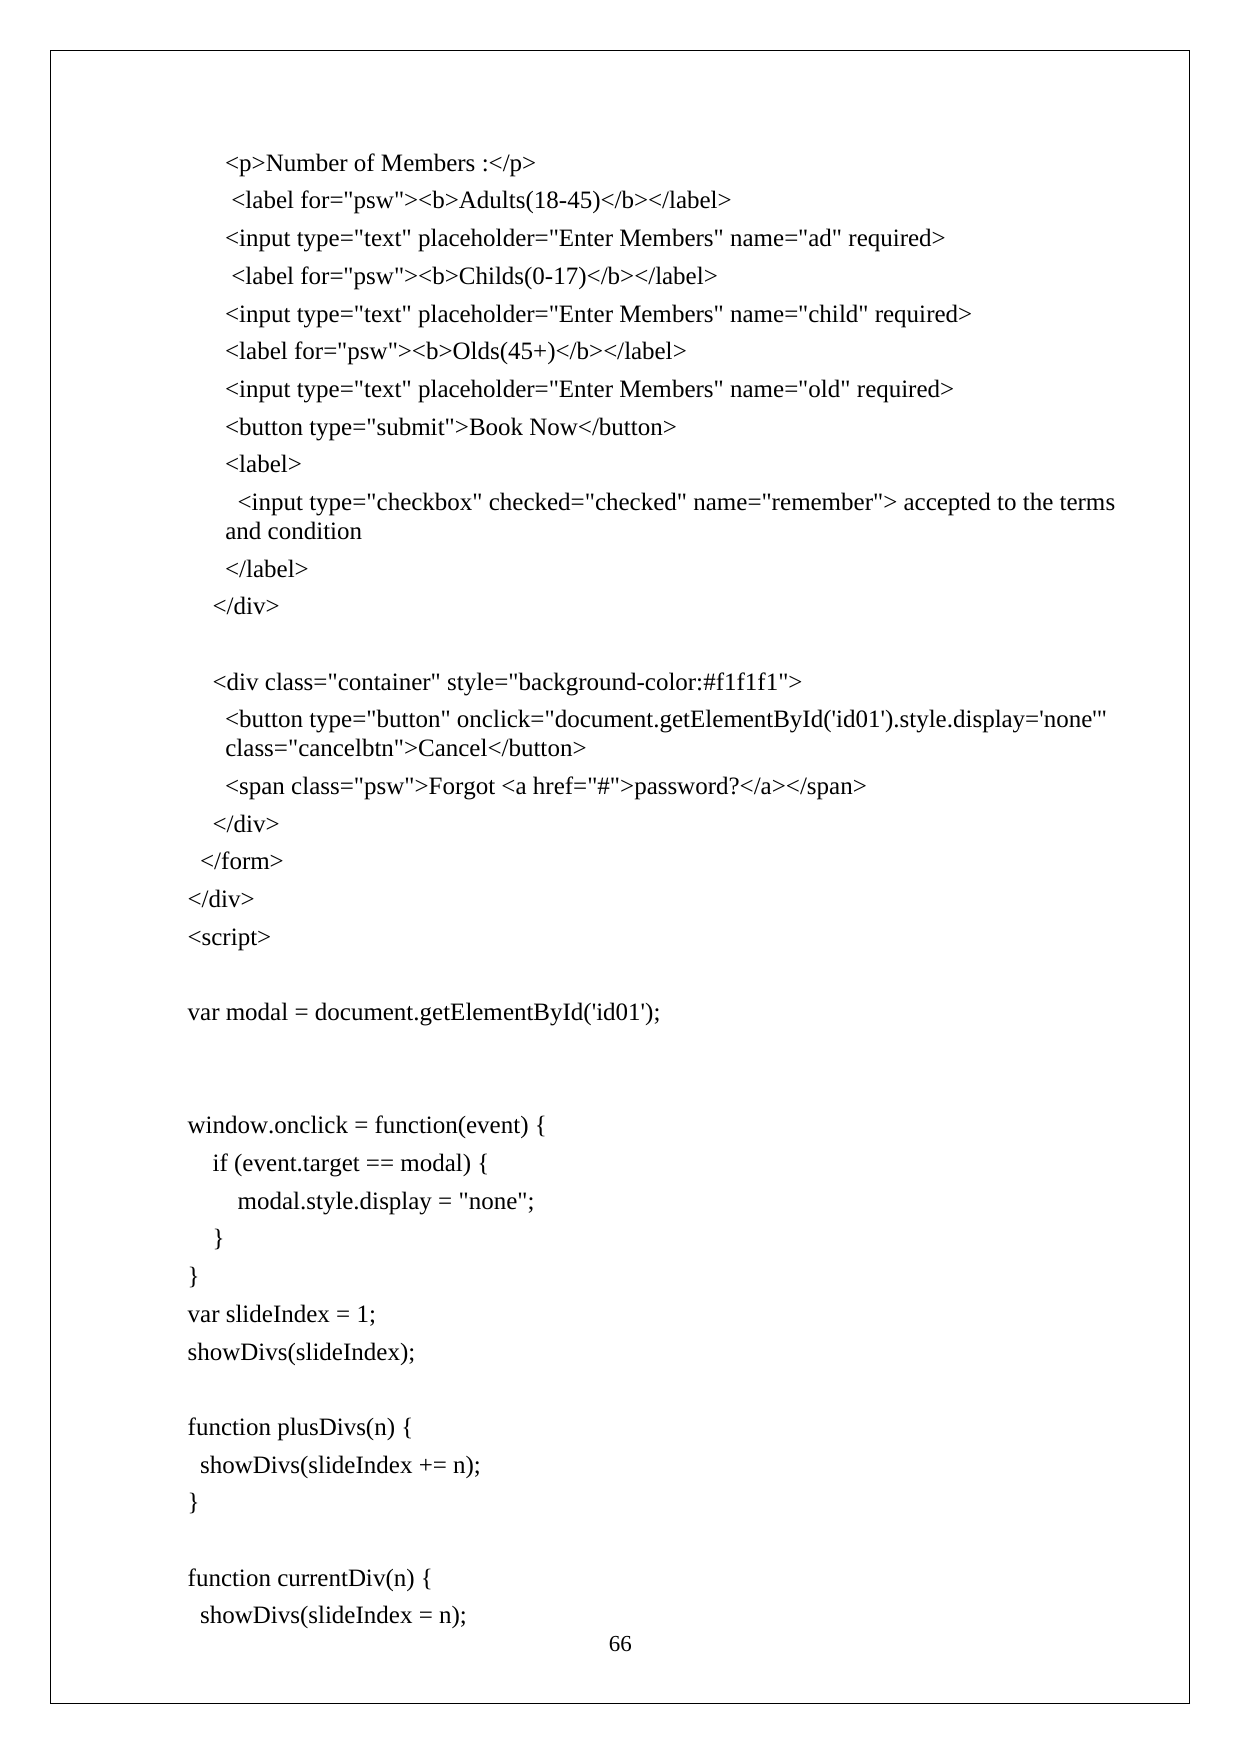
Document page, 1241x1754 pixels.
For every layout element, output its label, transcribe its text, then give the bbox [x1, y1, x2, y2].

subtitle function plusDivs(n) { [187, 1412, 1140, 1441]
subtitle modal.style.display = "none"; [187, 1186, 1140, 1214]
subtitle </div> [187, 591, 1140, 620]
subtitle <button type="submit">Book Now</button> [187, 412, 1140, 441]
subtitle window.onclick = function(event) { [187, 1110, 1140, 1139]
subtitle <span class="psw">Forgot <a href="#">password?</a></span> [187, 771, 1140, 800]
subtitle <input type="text" placeholder="Enter Members" name="child" required> [187, 299, 1140, 327]
subtitle <label for="psw"><b>Adults(18-45)</b></label> [187, 186, 1140, 214]
subtitle <input type="text" placeholder="Enter Members" name="ad" required> [187, 223, 1140, 252]
subtitle var modal = document.getElementById('id01'); [187, 997, 1140, 1026]
subtitle </div> [187, 809, 1140, 837]
subtitle <label> [187, 449, 1140, 478]
subtitle showDivs(slideIndex += n); [187, 1450, 1140, 1478]
subtitle <button type="button" onclick="document.getElementById('id01').style.display='none'" class="cancelbtn">Cancel</button> [187, 704, 1140, 762]
subtitle <label for="psw"><b>Olds(45+)</b></label> [187, 336, 1140, 365]
subtitle </form> [187, 846, 1140, 875]
subtitle <script> [187, 922, 1140, 951]
subtitle } [187, 1487, 1140, 1516]
subtitle showDivs(slideIndex = n); [187, 1601, 1140, 1629]
subtitle <div class="container" style="background-color:#f1f1f1"> [187, 667, 1140, 696]
subtitle var slideIndex = 1; [187, 1299, 1140, 1328]
subtitle </div> [187, 884, 1140, 913]
subtitle function currentDiv(n) { [187, 1563, 1140, 1592]
subtitle <input type="checkbox" checked="checked" name="remember"> accepted to the terms and condition [187, 487, 1140, 545]
subtitle <input type="text" placeholder="Enter Members" name="old" required> [187, 374, 1140, 403]
subtitle showDivs(slideIndex); [187, 1337, 1140, 1365]
subtitle </label> [187, 554, 1140, 582]
subtitle } [187, 1261, 1140, 1290]
subtitle <label for="psw"><b>Childs(0-17)</b></label> [187, 261, 1140, 290]
subtitle <p>Number of Members :</p> [187, 148, 1140, 177]
subtitle if (event.target == modal) { [187, 1148, 1140, 1177]
subtitle } [187, 1223, 1140, 1252]
